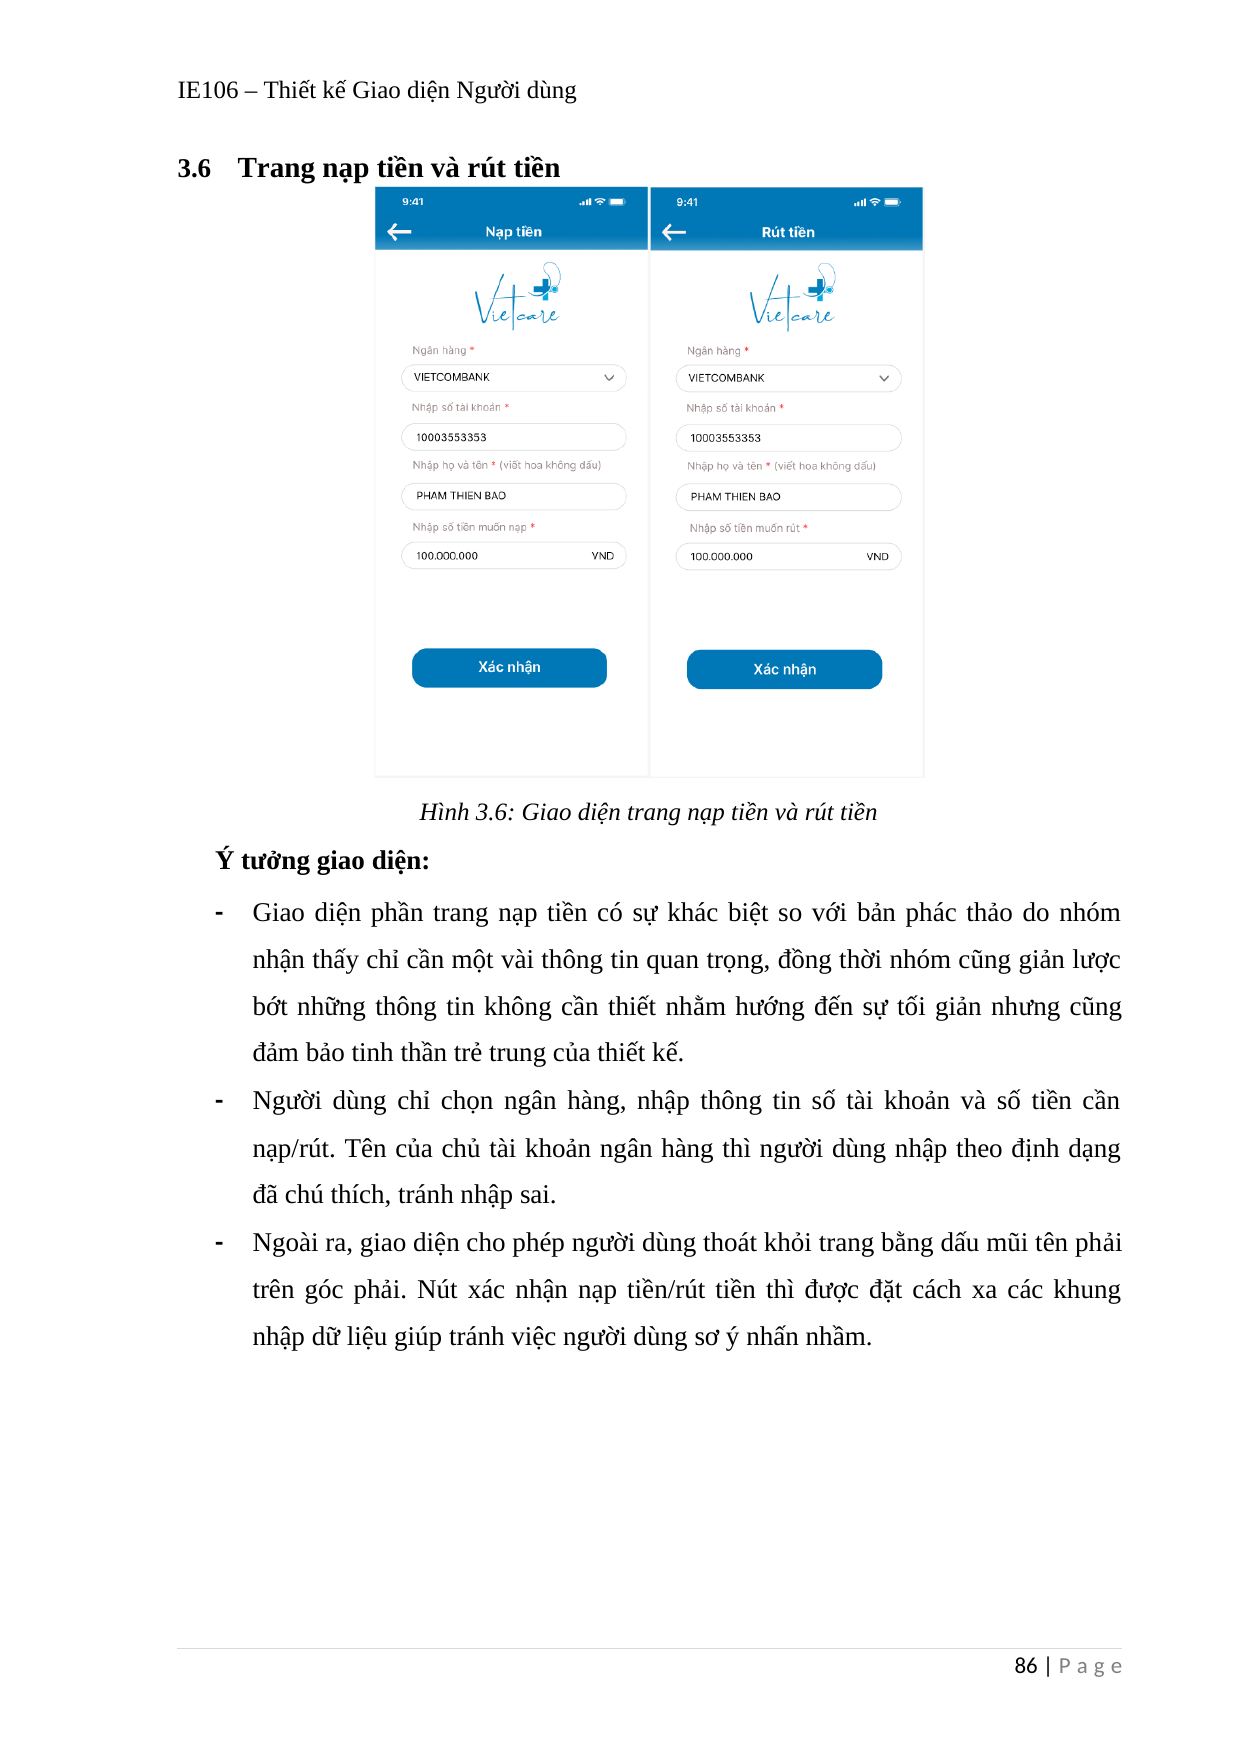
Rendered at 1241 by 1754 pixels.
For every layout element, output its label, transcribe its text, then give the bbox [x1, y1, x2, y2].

picture [777, 228, 784, 237]
list Người dùng chỉ chọn ngân hàng, nhập thông tin số tài khoản và số tiền cần nạp/rút. Tên của chủ tài khoản ngân hàng thì người dùng nhập theo định dạng đã chú thích, tránh nhập sai. [215, 1083, 1122, 1209]
list Ngoài ra, giao diện cho phép người dùng thoát khỏi trang bằng dấu mũi tên phải trên góc phải. Nút xác nhận nạp tiền/rút tiền thì được đặt cách xa các khung nhập dữ liệu giúp tránh việc người dùng sơ ý nhấn nhầm. [215, 1225, 1122, 1351]
picture [374, 186, 925, 778]
picture [885, 199, 900, 206]
picture [789, 228, 805, 237]
text Hình 3.6: Giao diện trang nạp tiền và rút tiền [177, 797, 1122, 826]
picture [609, 199, 625, 205]
picture [487, 228, 494, 236]
list Giao diện phần trang nạp tiền có sự khác biệt so với bản phác thảo do nhóm nhận thấy chỉ cần một vài thông tin quan trọng, đồng thời nhóm cũng giản lược bớt những thông tin không cần thiết nhằm hướng đến sự tối giản nhưng cũng đảm bảo tinh thần trẻ trung của thiết kế. [215, 895, 1122, 1068]
subtitle Trang nạp tiền và rút tiền [177, 151, 1122, 184]
text Ý tưởng giao diện: [215, 844, 1122, 876]
picture [763, 228, 769, 237]
